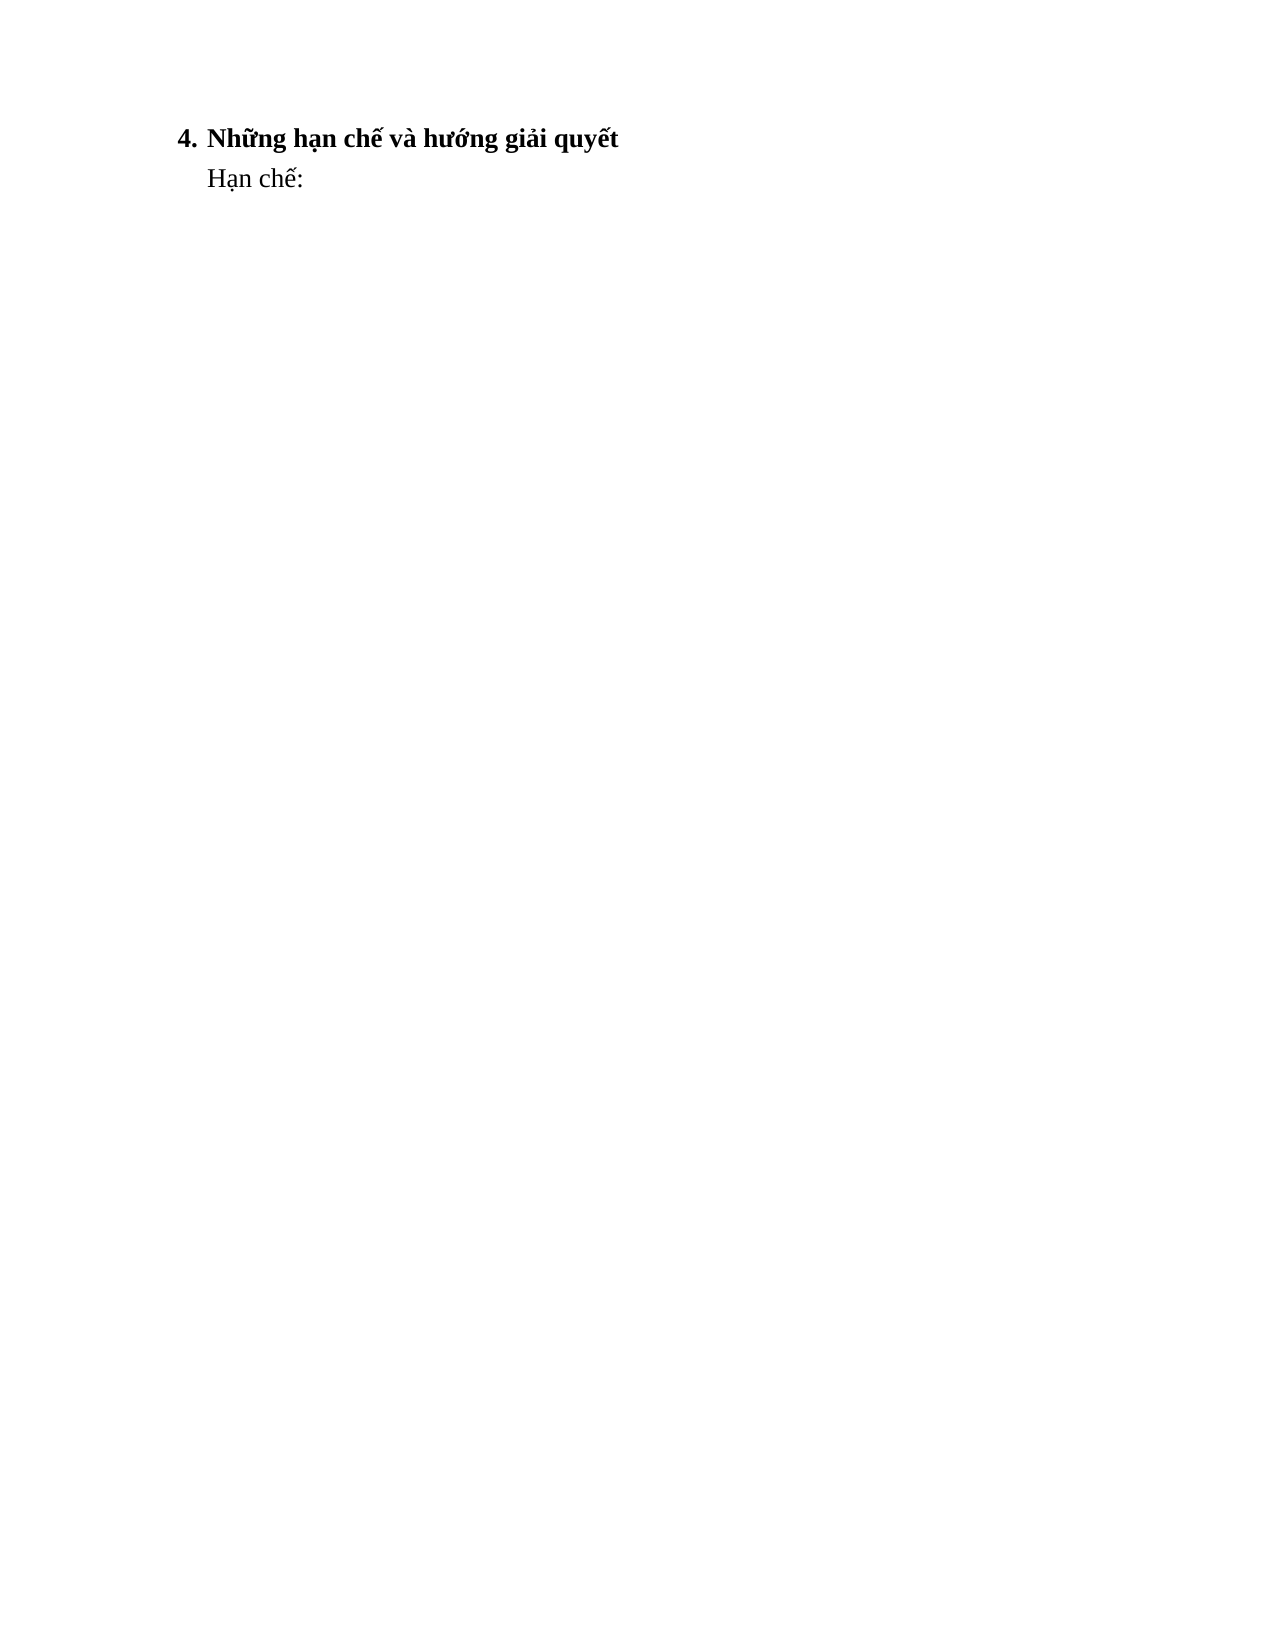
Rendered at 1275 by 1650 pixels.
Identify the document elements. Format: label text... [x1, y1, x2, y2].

subtitle Hạn chế: [207, 162, 1157, 193]
subtitle Những hạn chế và hướng giải quyết [177, 122, 1157, 153]
